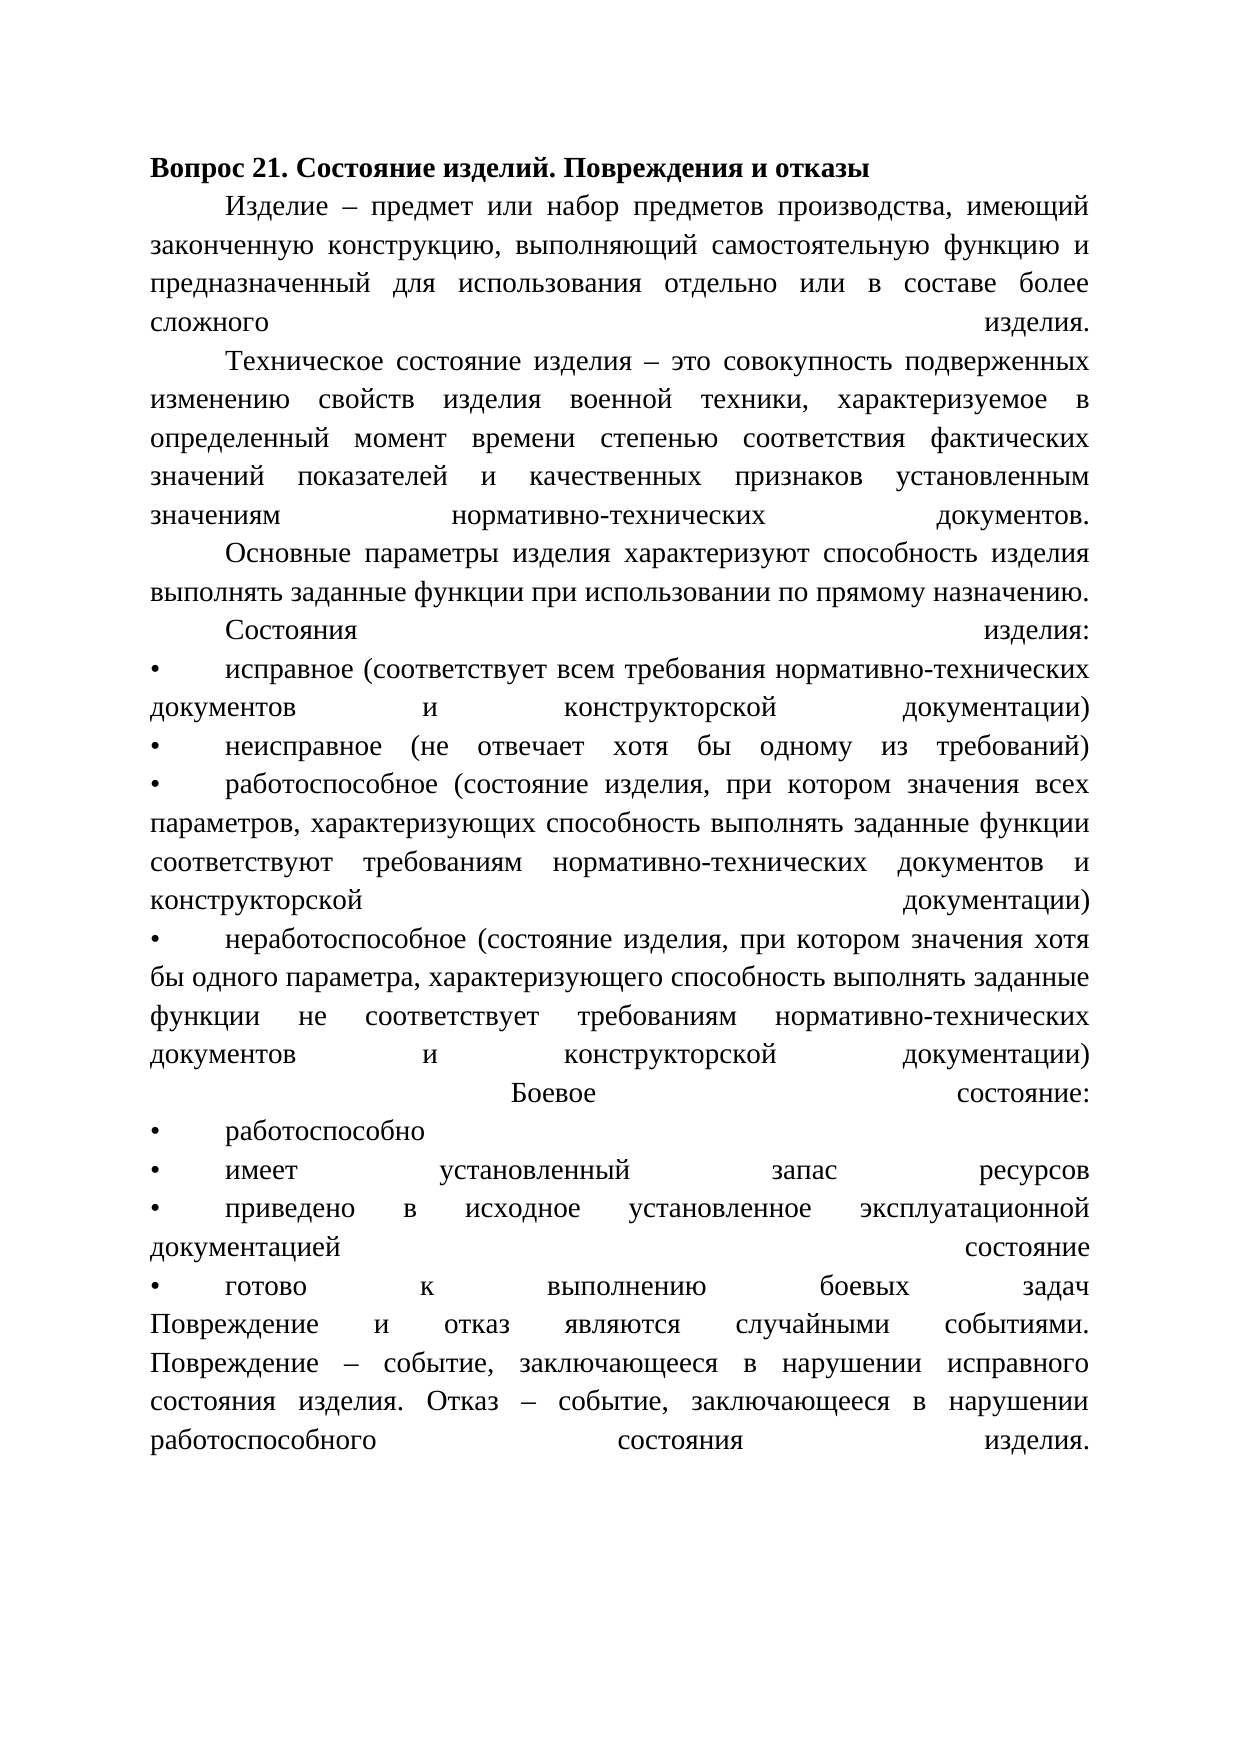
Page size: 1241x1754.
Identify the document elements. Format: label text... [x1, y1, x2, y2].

subtitle Вопрос 21. Состояние изделий. Повреждения и отказы [150, 150, 1090, 183]
text Изделие – предмет или набор предметов производства, имеющий законченную конструкцию, выполняющий самостоятельную функцию и предназначенный для использования отдельно или в составе более сложного изделия. Техническое состояние изделия – это совокупность подверженных изменению свойств изделия военной техники, характеризуемое в определенный момент времени степенью соответствия фактических значений показателей и качественных признаков установленным значениям нормативно-технических документов. Основные параметры изделия характеризуют способность изделия выполнять заданные функции при использовании по прямому назначению. Состояния изделия: • исправное (соответствует всем требования нормативно-технических документов и конструкторской документации) • неисправное (не отвечает хотя бы одному из требований) • работоспособное (состояние изделия, при котором значения всех параметров, характеризующих способность выполнять заданные функции соответствуют требованиям нормативно-технических документов и конструкторской документации) • неработоспособное (состояние изделия, при котором значения хотя бы одного параметра, характеризующего способность выполнять заданные функции не соответствует требованиям нормативно-технических документов и конструкторской документации) Боевое состояние: • работоспособно • имеет установленный запас ресурсов • приведено в исходное установленное эксплуатационной документацией состояние • готово к выполнению боевых задач Повреждение и отказ являются случайными событиями. Повреждение – событие, заключающееся в нарушении исправного состояния изделия. Отказ – событие, заключающееся в нарушении работоспособного состояния изделия. [150, 188, 1090, 1494]
